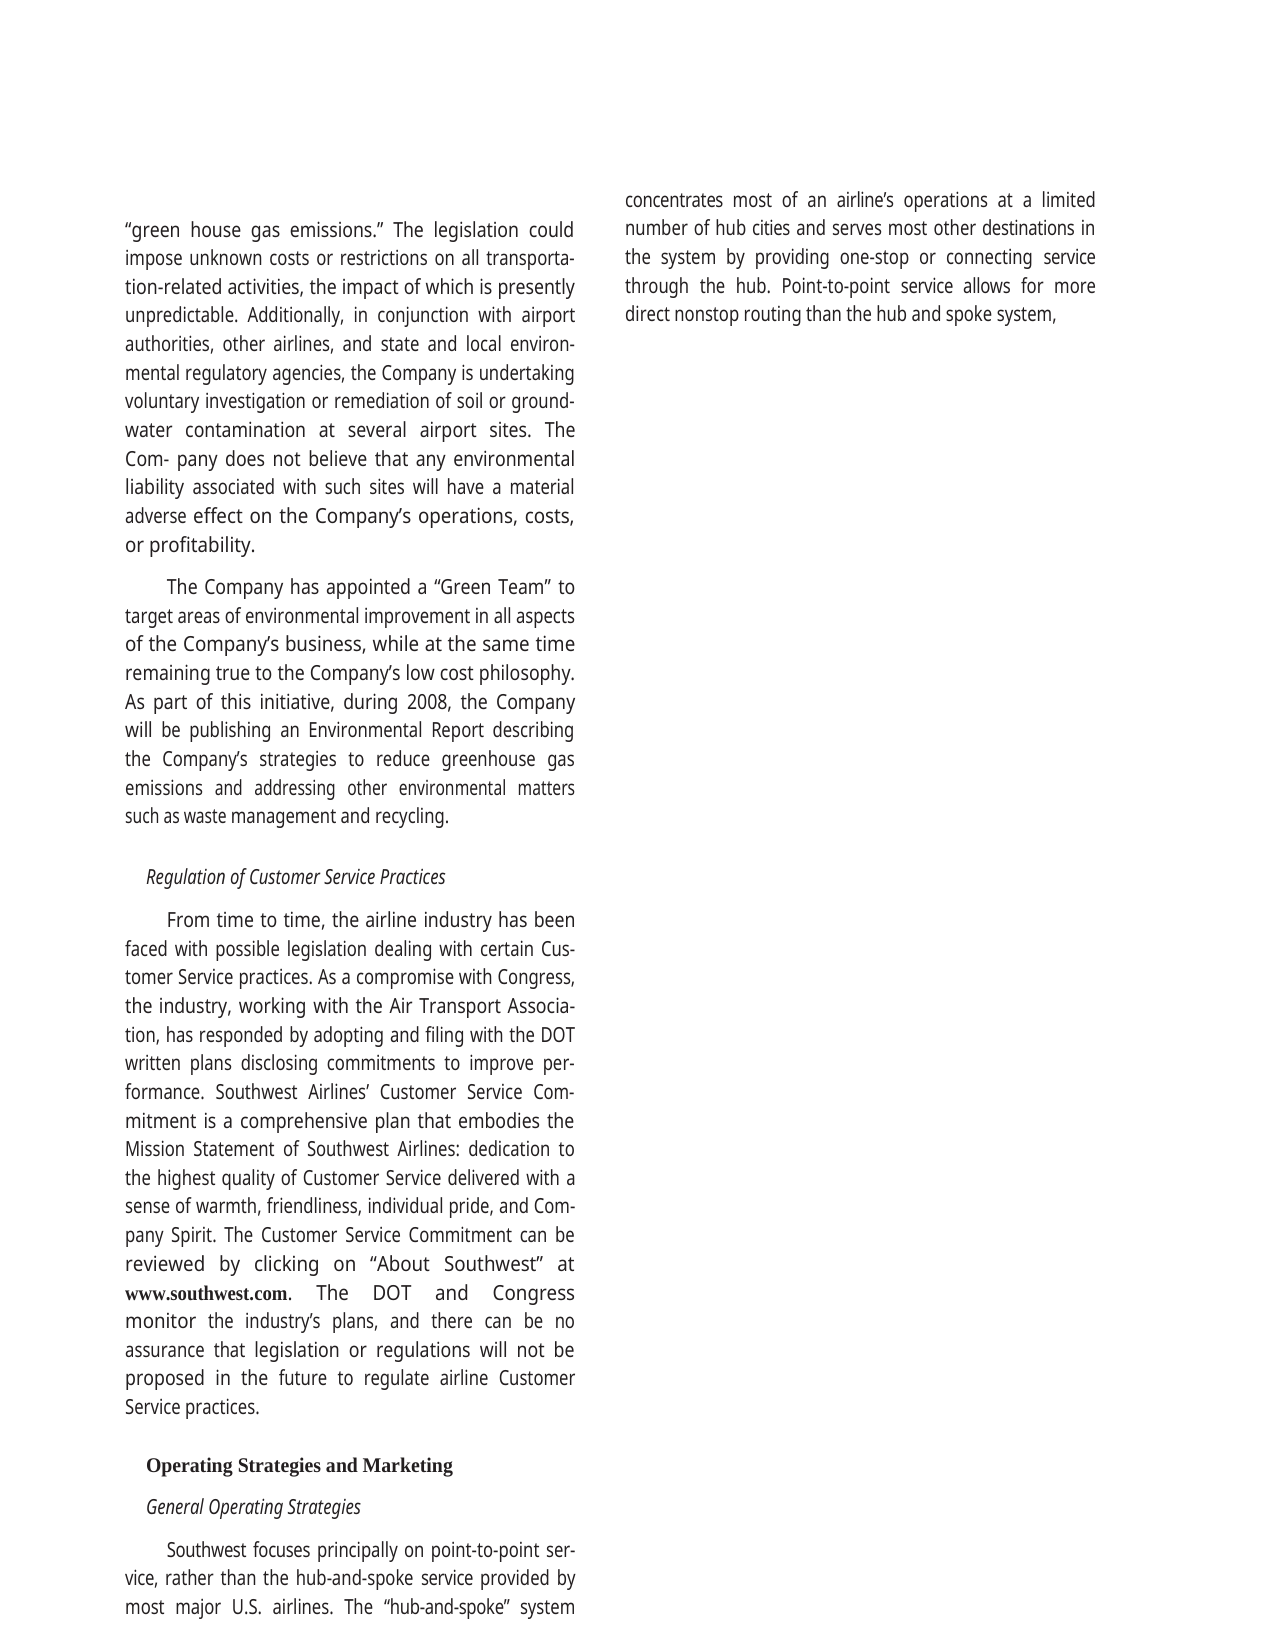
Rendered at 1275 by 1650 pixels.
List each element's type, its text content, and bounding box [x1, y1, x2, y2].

text General Operating Strategies [146, 1492, 575, 1521]
text From time to time, the airline industry has been faced with possible legislation dealing with certain Cus- tomer Service practices. As a compromise with Congress, the industry, working with the Air Transport Associa- tion, has responded by adopting and filing with the DOT written plans disclosing commitments to improve per- formance. Southwest Airlines’ Customer Service Com- mitment is a comprehensive plan that embodies the Mission Statement of Southwest Airlines: dedication to the highest quality of Customer Service delivered with a sense of warmth, friendliness, individual pride, and Com- pany Spirit. The Customer Service Commitment can be reviewed by clicking on “About Southwest” at www.southwest.com. The DOT and Congress monitor the industry’s plans, and there can be no assurance that legislation or regulations will not be proposed in the future to regulate airline Customer Service practices. [125, 905, 575, 1421]
text Southwest focuses principally on point-to-point ser- vice, rather than the hub-and-spoke service provided by most major U.S. airlines. The “hub-and-spoke” system concentrates most of an airline’s operations at a limited number of hub cities and serves most other destinations in the system by providing one-stop or connecting service through the hub. Point-to-point service allows for more direct nonstop routing than the hub and spoke system, [625, 185, 1096, 328]
text Southwest focuses principally on point-to-point ser- vice, rather than the hub-and-spoke service provided by most major U.S. airlines. The “hub-and-spoke” system concentrates most of an airline’s operations at a limited number of hub cities and serves most other destinations in the system by providing one-stop or connecting service through the hub. Point-to-point service allows for more direct nonstop routing than the hub and spoke system, [125, 1535, 575, 1621]
text The Company has appointed a “Green Team” to target areas of environmental improvement in all aspects of the Company’s business, while at the same time remaining true to the Company’s low cost philosophy. As part of this initiative, during 2008, the Company will be publishing an Environmental Report describing the Company’s strategies to reduce greenhouse gas emissions and addressing other environmental matters such as waste management and recycling. [125, 572, 575, 830]
text Regulation of Customer Service Practices [146, 862, 575, 891]
text “green house gas emissions.” The legislation could impose unknown costs or restrictions on all transporta- tion-related activities, the impact of which is presently unpredictable. Additionally, in conjunction with airport authorities, other airlines, and state and local environ- mental regulatory agencies, the Company is undertaking voluntary investigation or remediation of soil or ground- water contamination at several airport sites. The Com- pany does not believe that any environmental liability associated with such sites will have a material adverse effect on the Company’s operations, costs, or profitability. [125, 215, 575, 558]
subtitle Operating Strategies and Marketing [146, 1453, 575, 1477]
